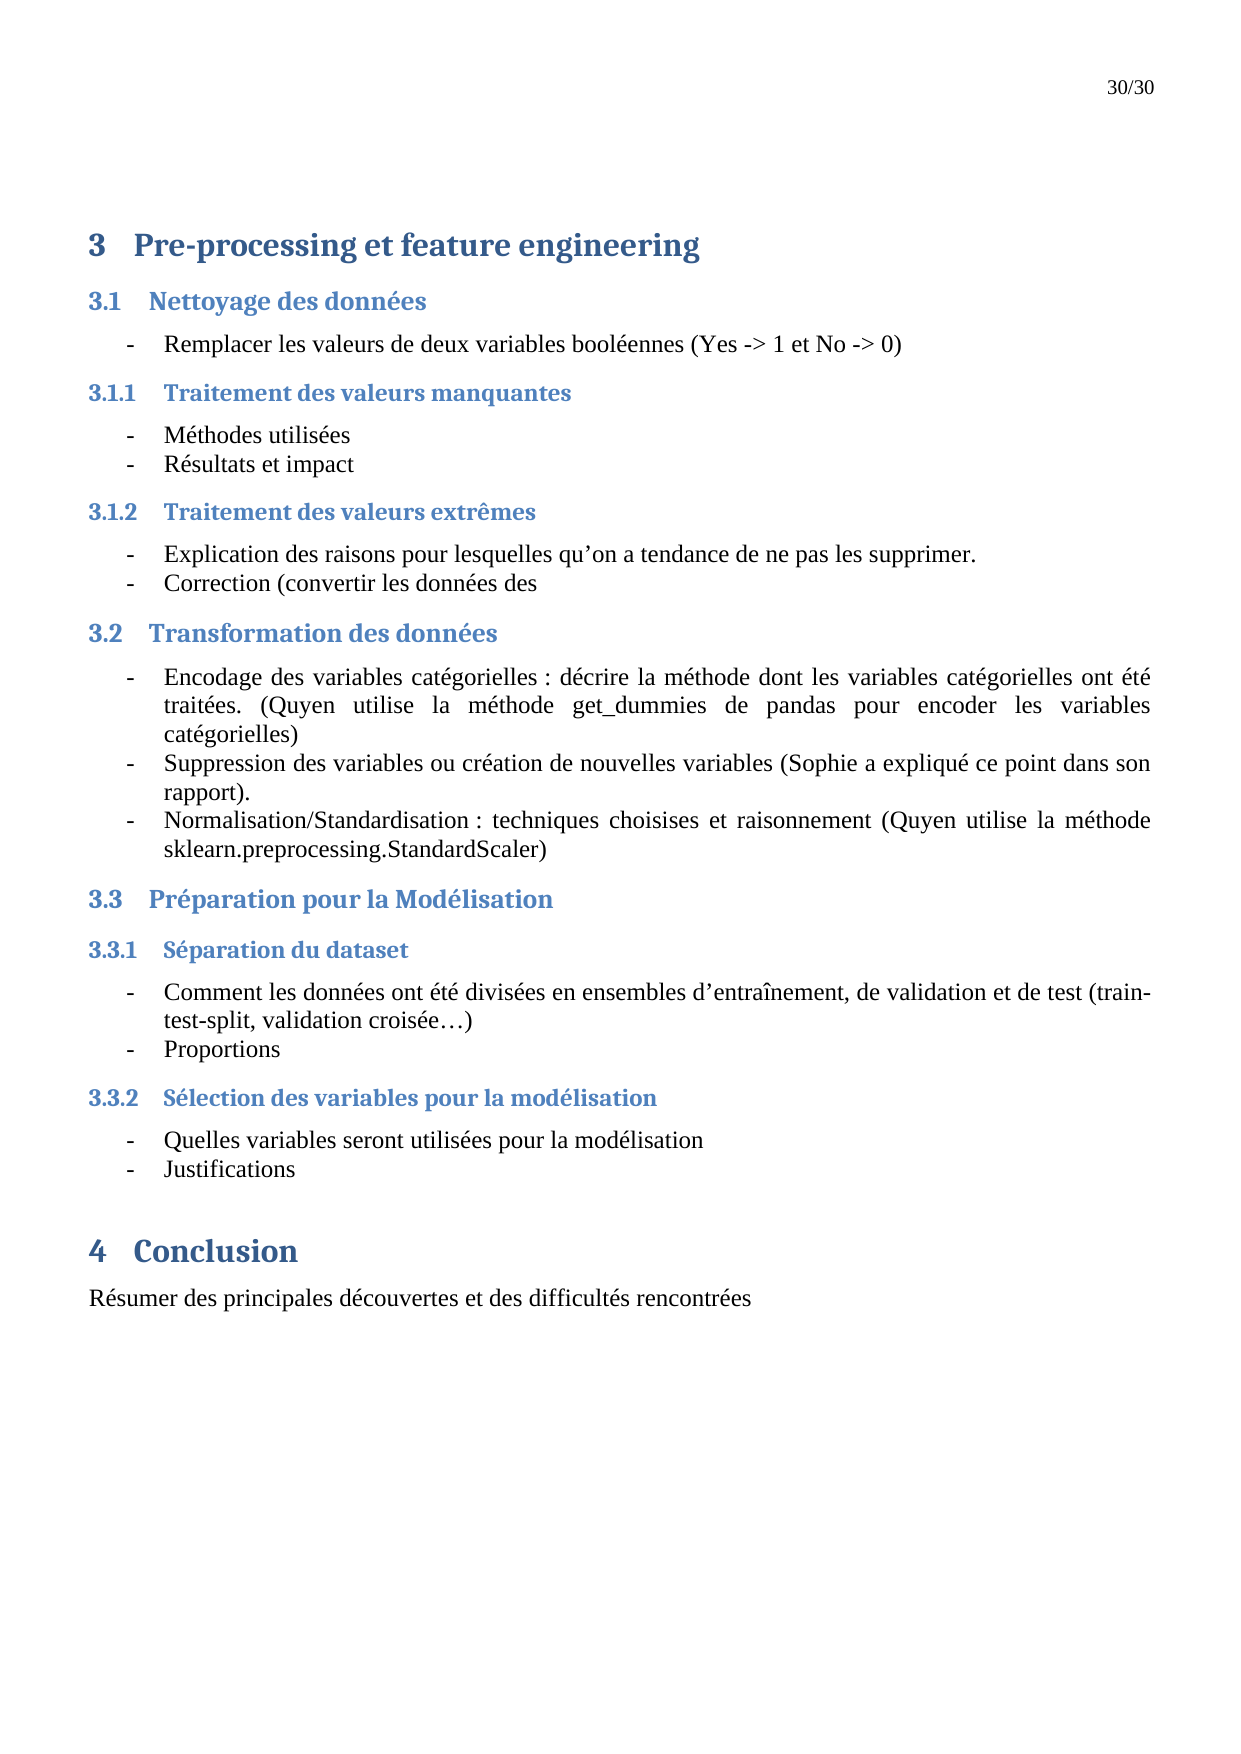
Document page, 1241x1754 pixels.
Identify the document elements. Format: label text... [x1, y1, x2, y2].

list Suppression des variables ou création de nouvelles variables (Sophie a expliqué ce point dans son rapport). [126, 748, 1152, 805]
list Justifications [126, 1154, 1152, 1183]
subtitle Sélection des variables pour la modélisation [89, 1084, 1152, 1113]
subtitle Préparation pour la Modélisation [89, 884, 1152, 915]
list Résultats et impact [126, 449, 1152, 477]
subtitle Séparation du dataset [89, 936, 1152, 964]
subtitle Traitement des valeurs manquantes [89, 379, 1152, 407]
subtitle Conclusion [89, 1233, 1152, 1271]
list Quelles variables seront utilisées pour la modélisation [126, 1125, 1152, 1154]
subtitle Transformation des données [89, 618, 1152, 649]
subtitle Traitement des valeurs extrêmes [89, 498, 1152, 527]
list Explication des raisons pour lesquelles qu’on a tendance de ne pas les supprimer. [126, 539, 1152, 568]
list Correction (convertir les données des [126, 568, 1152, 597]
list Comment les données ont été divisées en ensembles d’entraînement, de validation et de test (train-test-split, validation croisée…) [126, 977, 1152, 1034]
list Proportions [126, 1034, 1152, 1063]
subtitle Pre-processing et feature engineering [89, 226, 1152, 265]
subtitle Nettoyage des données [89, 286, 1152, 317]
list Encodage des variables catégorielles : décrire la méthode dont les variables catégorielles ont été traitées. (Quyen utilise la méthode get_dummies de pandas pour encoder les variables catégorielles) [126, 662, 1152, 748]
list Remplacer les valeurs de deux variables booléennes (Yes -> 1 et No -> 0) [126, 329, 1152, 358]
text Résumer des principales découvertes et des difficultés rencontrées [89, 1283, 1152, 1312]
list Méthodes utilisées [126, 420, 1152, 449]
list Normalisation/Standardisation : techniques choisises et raisonnement (Quyen utilise la méthode sklearn.preprocessing.StandardScaler) [126, 805, 1152, 863]
